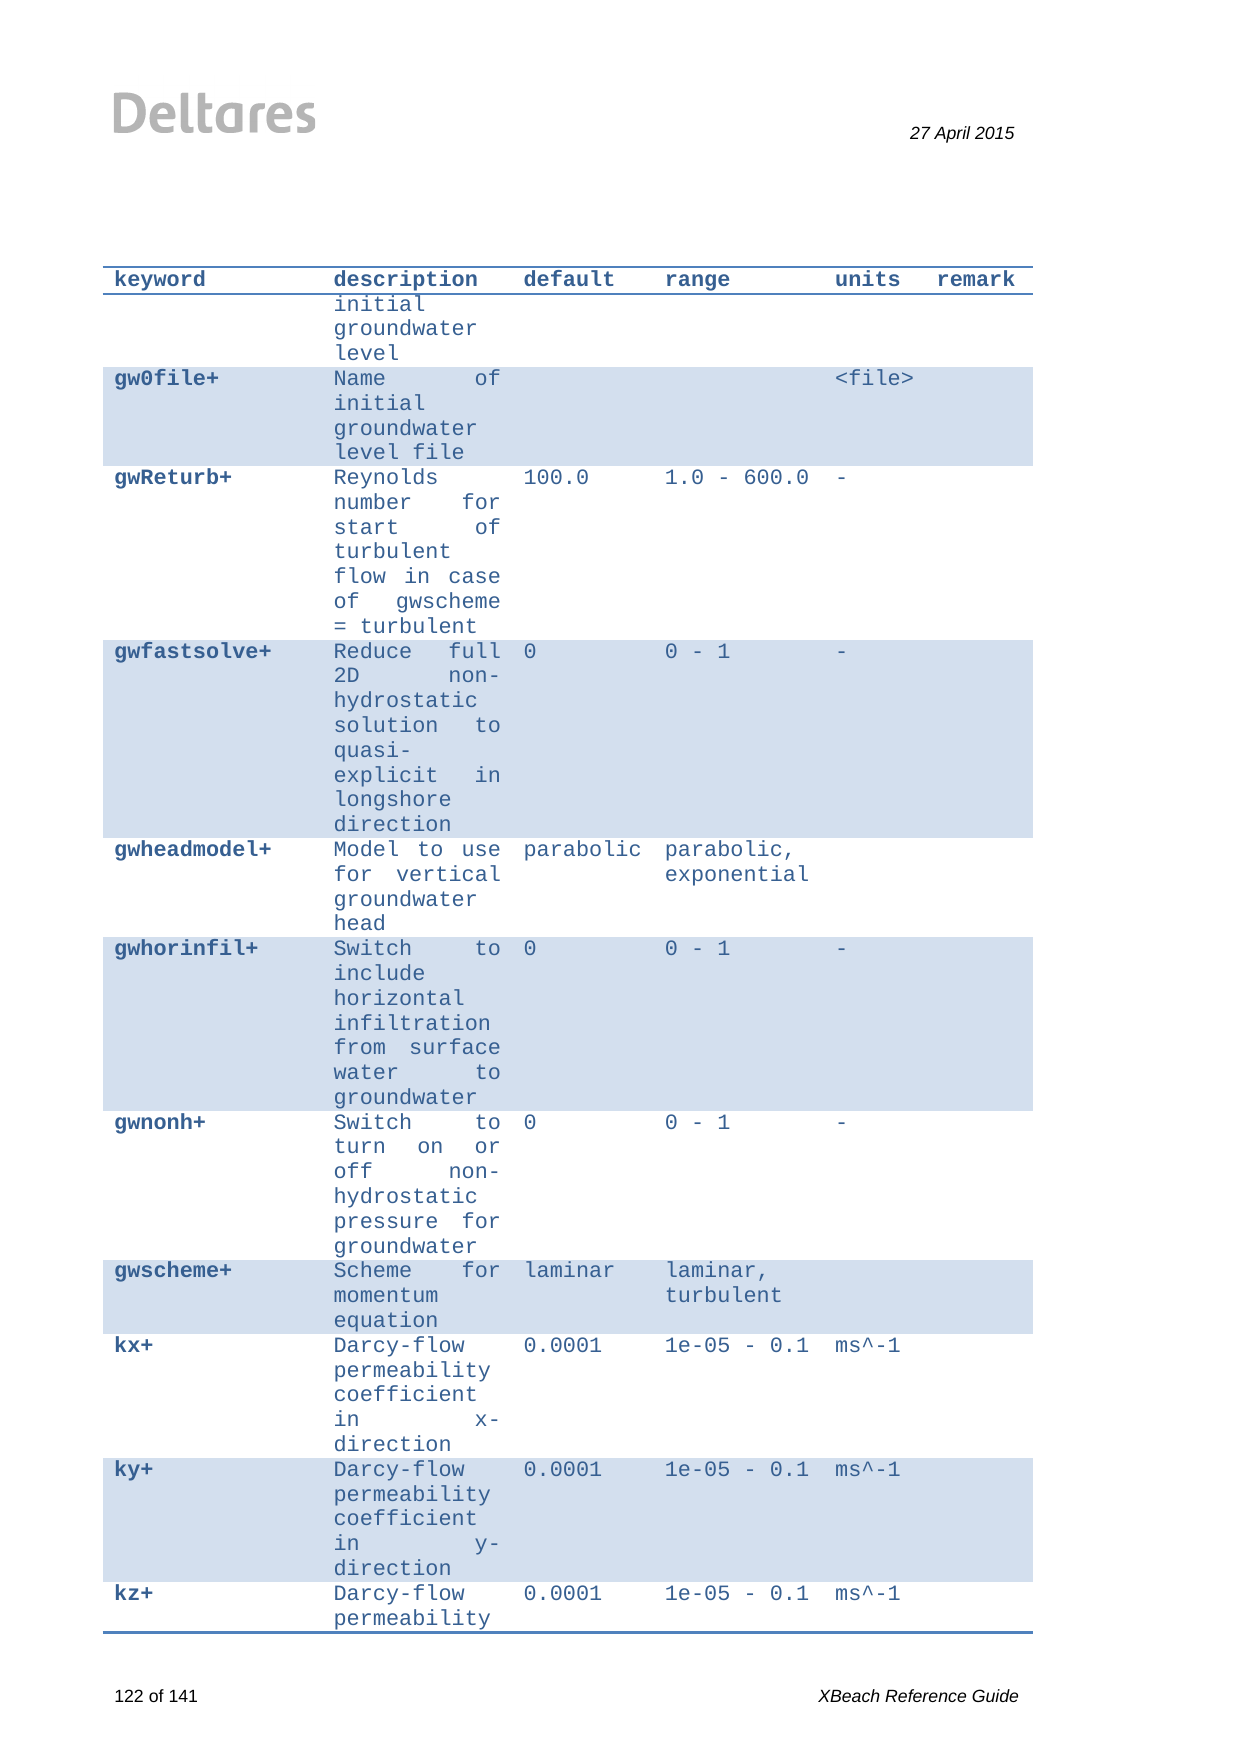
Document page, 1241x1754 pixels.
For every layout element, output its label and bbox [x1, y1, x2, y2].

picture [113, 75, 315, 133]
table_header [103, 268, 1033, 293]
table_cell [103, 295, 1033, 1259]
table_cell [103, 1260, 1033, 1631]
